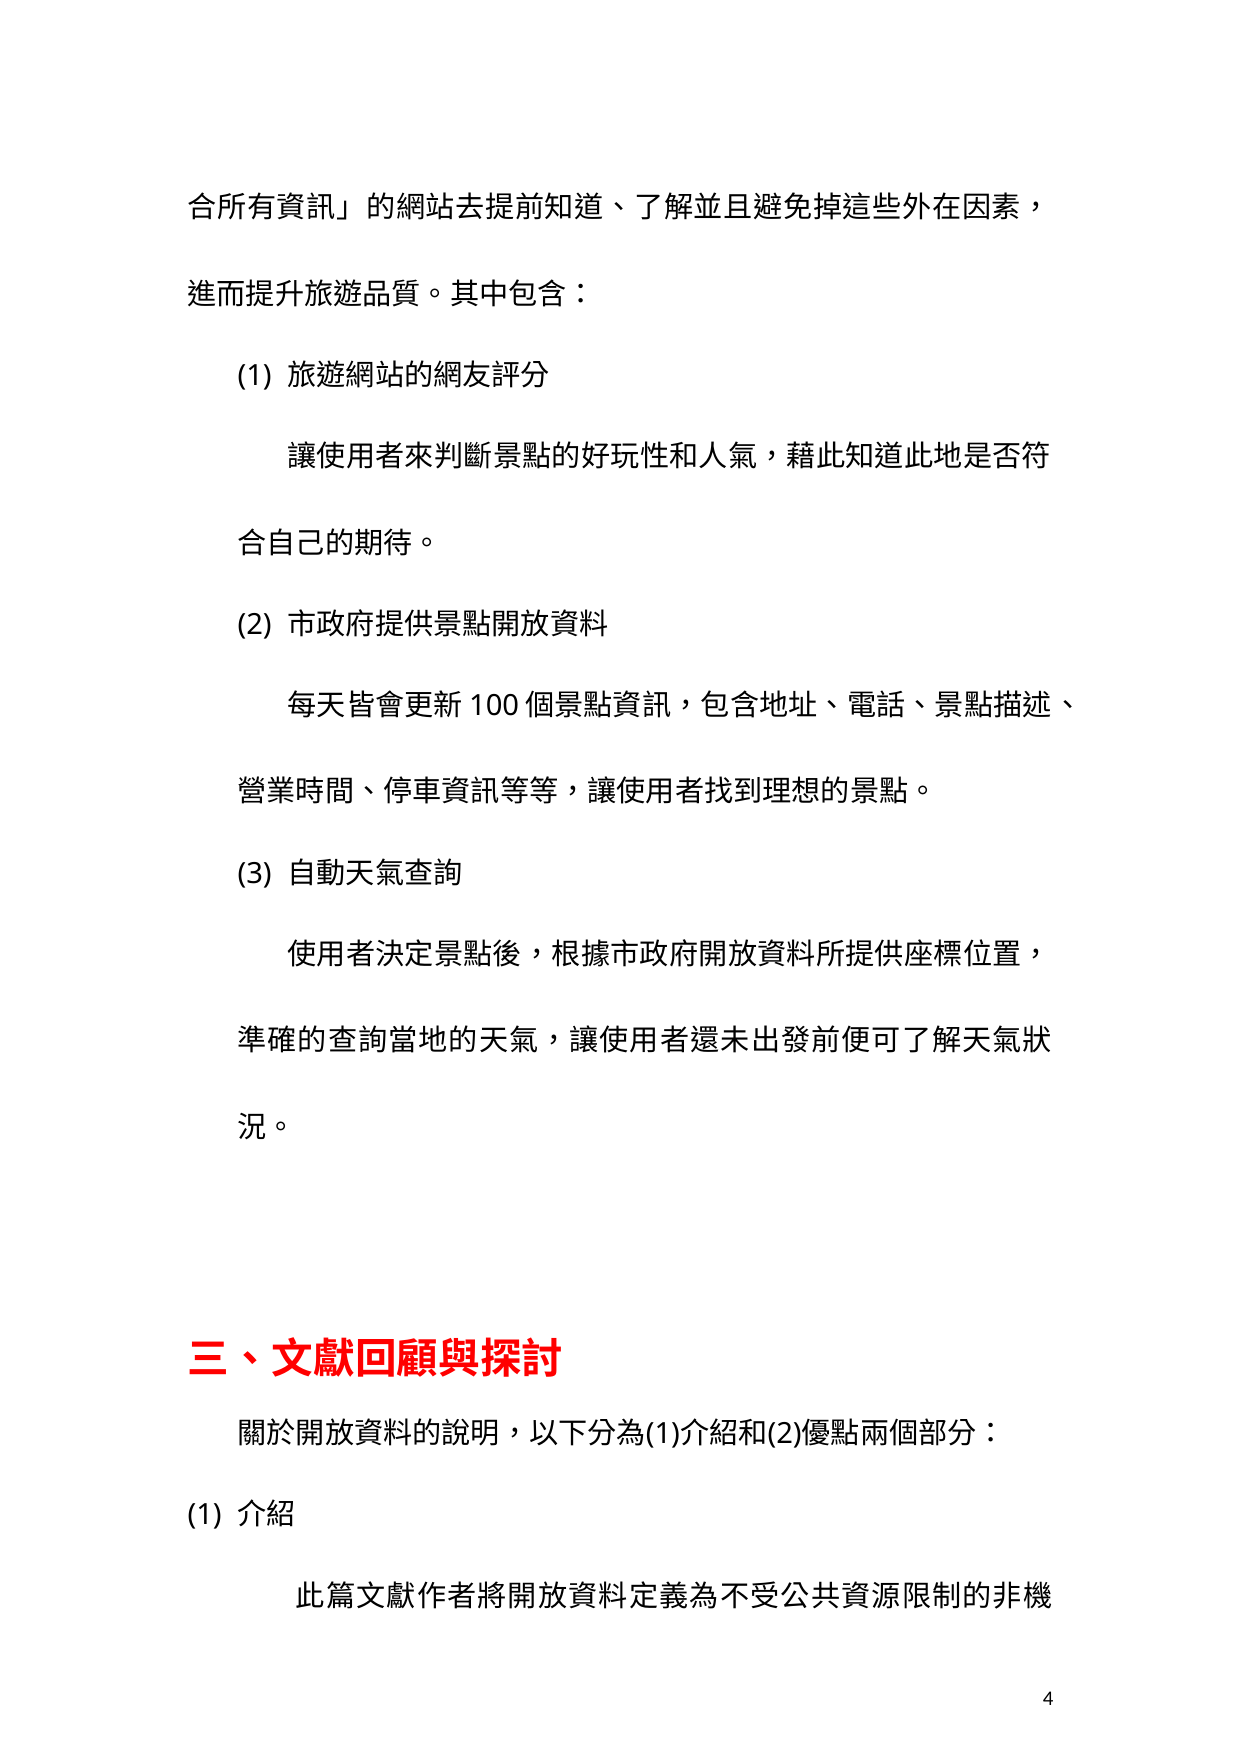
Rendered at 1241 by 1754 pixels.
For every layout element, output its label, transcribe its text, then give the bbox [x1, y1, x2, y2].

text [237, 1556, 1053, 1631]
list 旅遊網站的網友評分 [237, 335, 1053, 410]
list 文獻回顧與探討 [187, 1318, 1053, 1393]
text 讓使用者來判斷景點的好玩性和人氣，藉此知道此地是否符合自己的期待。 [237, 417, 1053, 578]
text 關於開放資料的說明，以下分為(1)介紹和(2)優點兩個部分： [187, 1393, 1053, 1468]
list 介紹 [187, 1474, 1053, 1549]
text 每天皆會更新100個景點資訊，包含地址、電話、景點描述、營業時間、停車資訊等等，讓使用者找到理想的景點。 [237, 665, 1053, 827]
list 自動天氣查詢 [237, 833, 1053, 908]
text 使用者決定景點後，根據市政府開放資料所提供座標位置，準確的查詢當地的天氣，讓使用者還未出發前便可了解天氣狀況。 [237, 914, 1053, 1162]
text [187, 168, 1053, 329]
list 市政府提供景點開放資料 [237, 584, 1053, 659]
